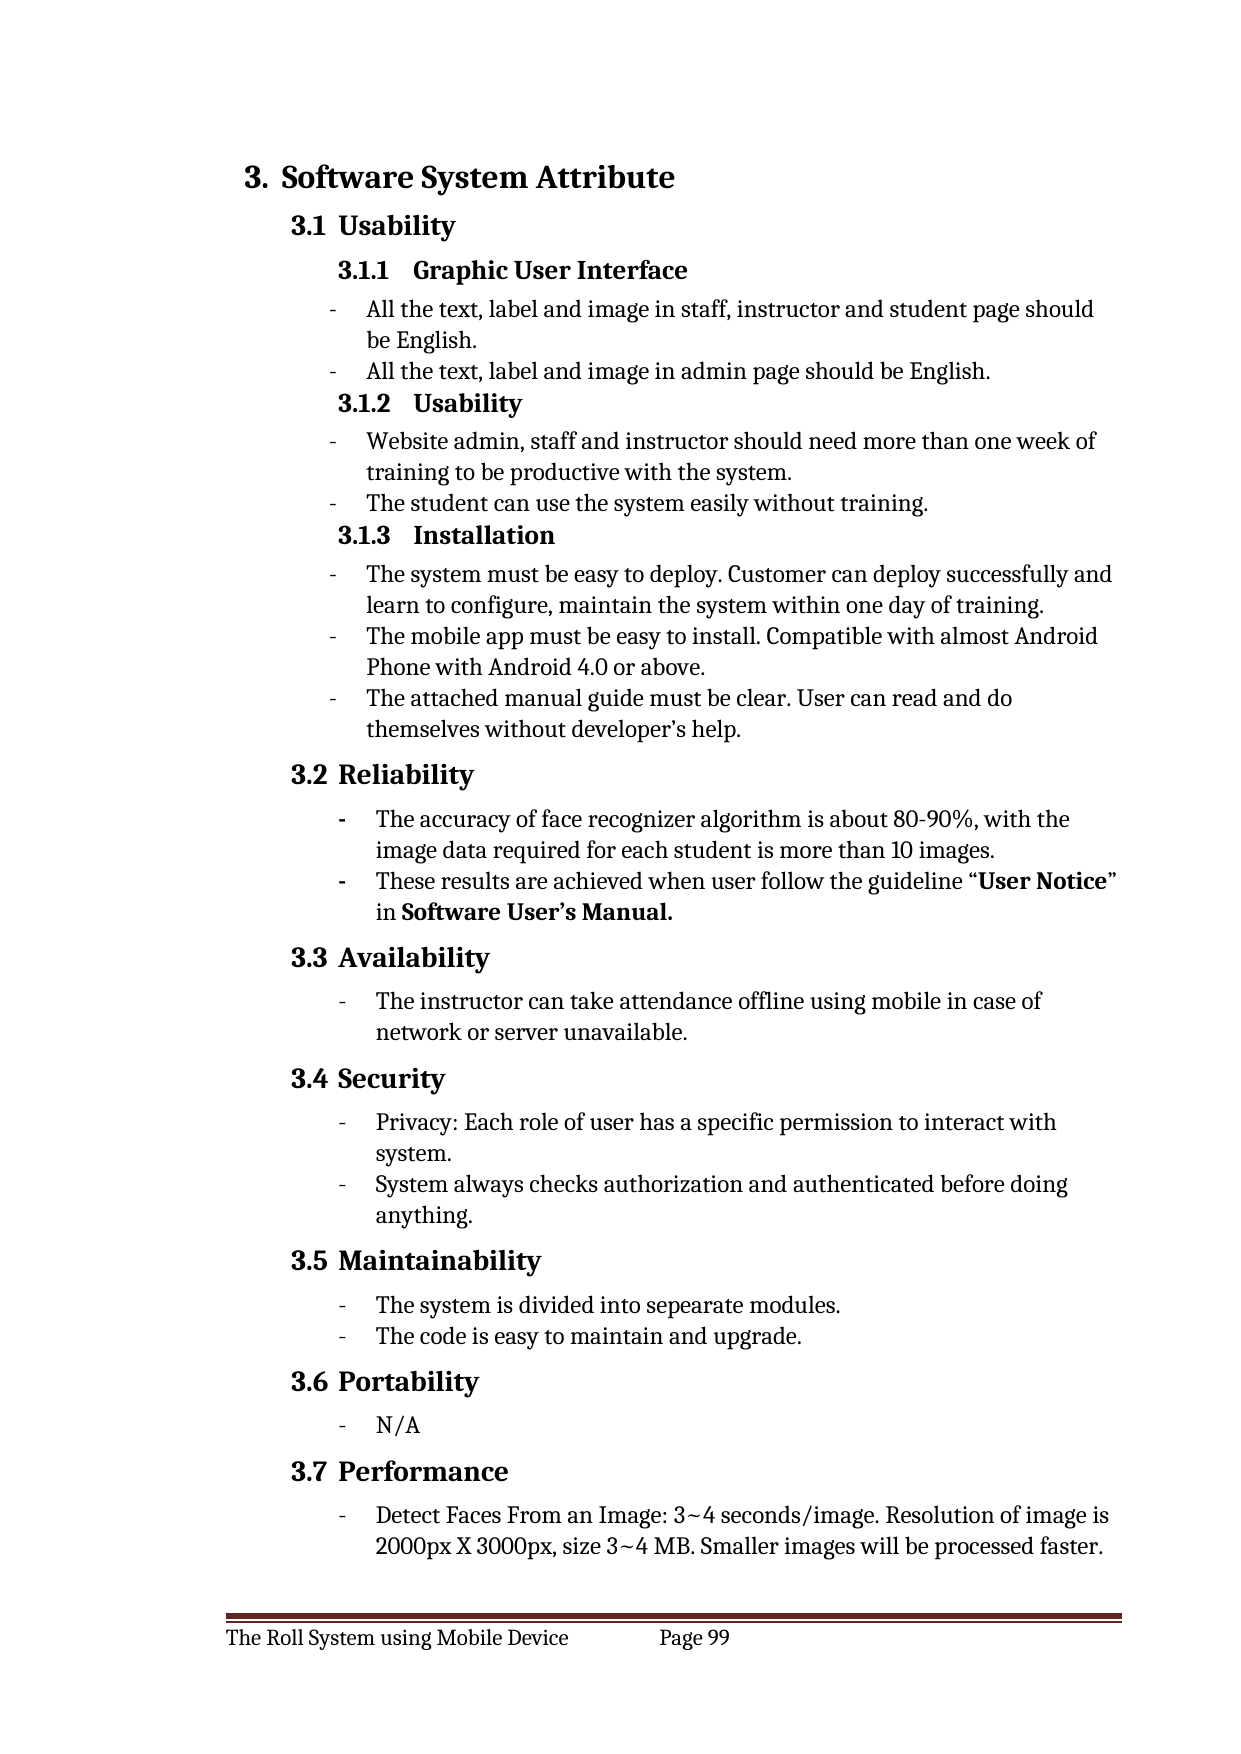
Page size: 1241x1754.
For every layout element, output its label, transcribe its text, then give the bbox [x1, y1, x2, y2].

subtitle Security [291, 1062, 1122, 1095]
subtitle Installation [338, 520, 1122, 551]
list System always checks authorization and authenticated before doing anything. [338, 1170, 1122, 1230]
subtitle Software System Attribute [244, 158, 1122, 196]
list The system must be easy to deploy. Customer can deploy successfully and learn to configure, maintain the system within one day of training. [329, 560, 1122, 619]
list Detect Faces From an Image: 3~4 seconds/image. Resolution of image is 2000px X 3000px, size 3~4 MB. Smaller images will be processed faster. [338, 1501, 1122, 1561]
list Privacy: Each role of user has a specific permission to interact with system. [338, 1108, 1122, 1168]
subtitle Graphic User Interface [338, 255, 1122, 286]
subtitle Reliability [291, 758, 1122, 792]
subtitle Performance [291, 1455, 1122, 1488]
subtitle Usability [338, 388, 1122, 419]
subtitle Maintainability [291, 1244, 1122, 1278]
list The accuracy of face recognizer algorithm is about 80-90%, with the image data required for each student is more than 10 images. [338, 804, 1122, 864]
subtitle Availability [291, 941, 1122, 975]
list N/A [338, 1411, 1122, 1440]
list All the text, label and image in admin page should be English. [329, 357, 1122, 385]
list The code is easy to maintain and upgrade. [338, 1322, 1122, 1350]
list The system is divided into sepearate modules. [338, 1291, 1122, 1319]
list The student can use the system easily without training. [329, 489, 1122, 518]
list The attached manual guide must be clear. User can read and do themselves without developer’s help. [329, 684, 1122, 744]
list The mobile app must be easy to install. Compatible with almost Android Phone with Android 4.0 or above. [329, 622, 1122, 682]
list All the text, label and image in staff, instructor and student page should be English. [329, 294, 1122, 354]
list The instructor can take attendance offline using mobile in case of network or server unavailable. [338, 987, 1122, 1047]
list These results are achieved when user follow the guideline “User Notice” in Software User’s Manual. [338, 867, 1122, 926]
list Website admin, staff and instructor should need more than one week of training to be productive with the system. [329, 427, 1122, 487]
subtitle Usability [291, 209, 1122, 242]
subtitle Portability [291, 1365, 1122, 1399]
